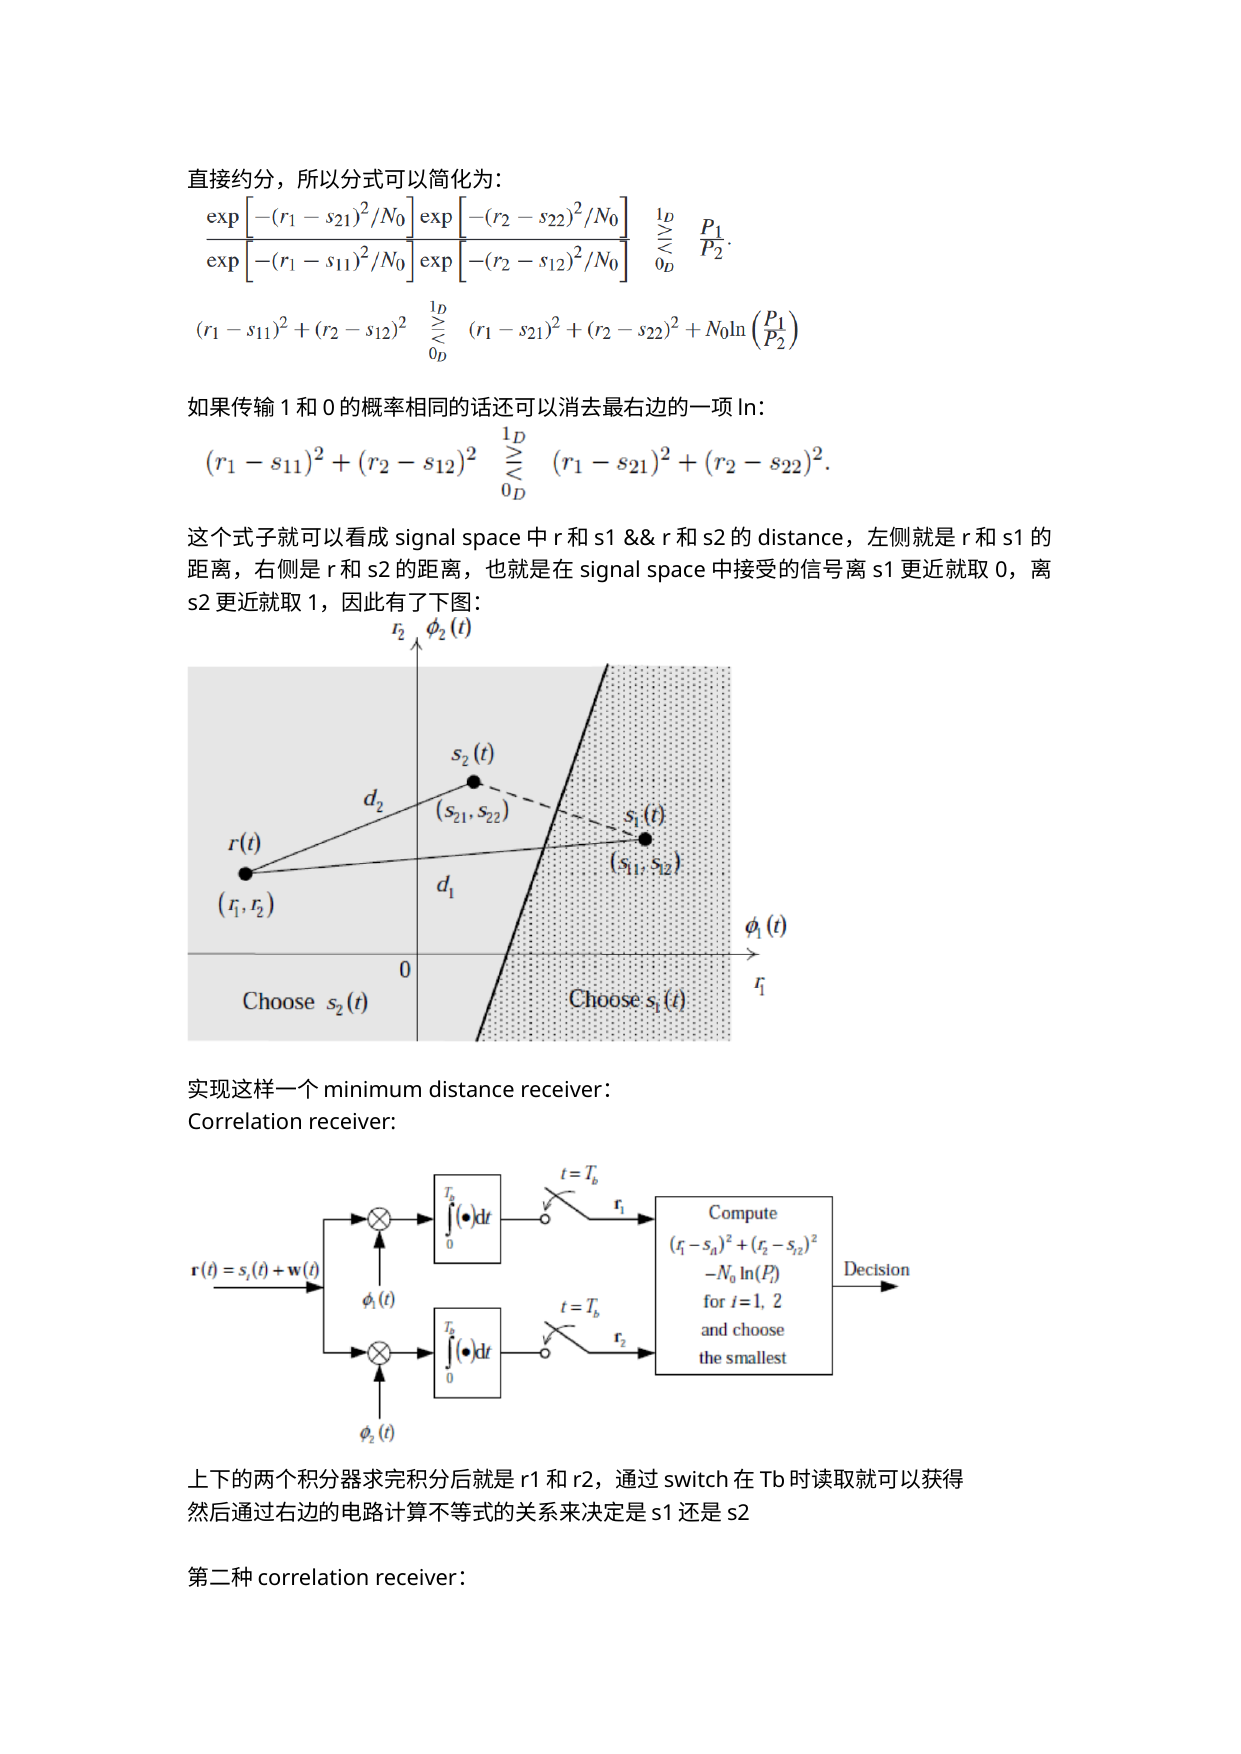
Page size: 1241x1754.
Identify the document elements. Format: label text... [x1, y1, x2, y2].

picture [187, 1137, 916, 1453]
text 这个式子就可以看成signal space中r和s1 && r和s2的distance，左侧就是r和s1的距离，右侧是r和s2的距离，也就是在signal space中接受的信号离s1更近就取0，离s2更近就取1，因此有了下图： [187, 519, 1053, 617]
text Correlation receiver: [187, 1104, 1053, 1137]
text 实现这样一个minimum distance receiver： [187, 1072, 1053, 1104]
text 第二种correlation receiver： [187, 1559, 1053, 1592]
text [187, 162, 1053, 194]
picture [187, 194, 740, 290]
picture [187, 617, 790, 1050]
text 如果传输1和0的概率相同的话还可以消去最右边的一项ln： [187, 389, 1053, 422]
picture [187, 422, 835, 504]
text 然后通过右边的电路计算不等式的关系来决定是s1还是s2 [187, 1494, 1053, 1527]
picture [187, 292, 809, 369]
text 上下的两个积分器求完积分后就是r1和r2，通过switch在Tb时读取就可以获得 [187, 1462, 1053, 1494]
